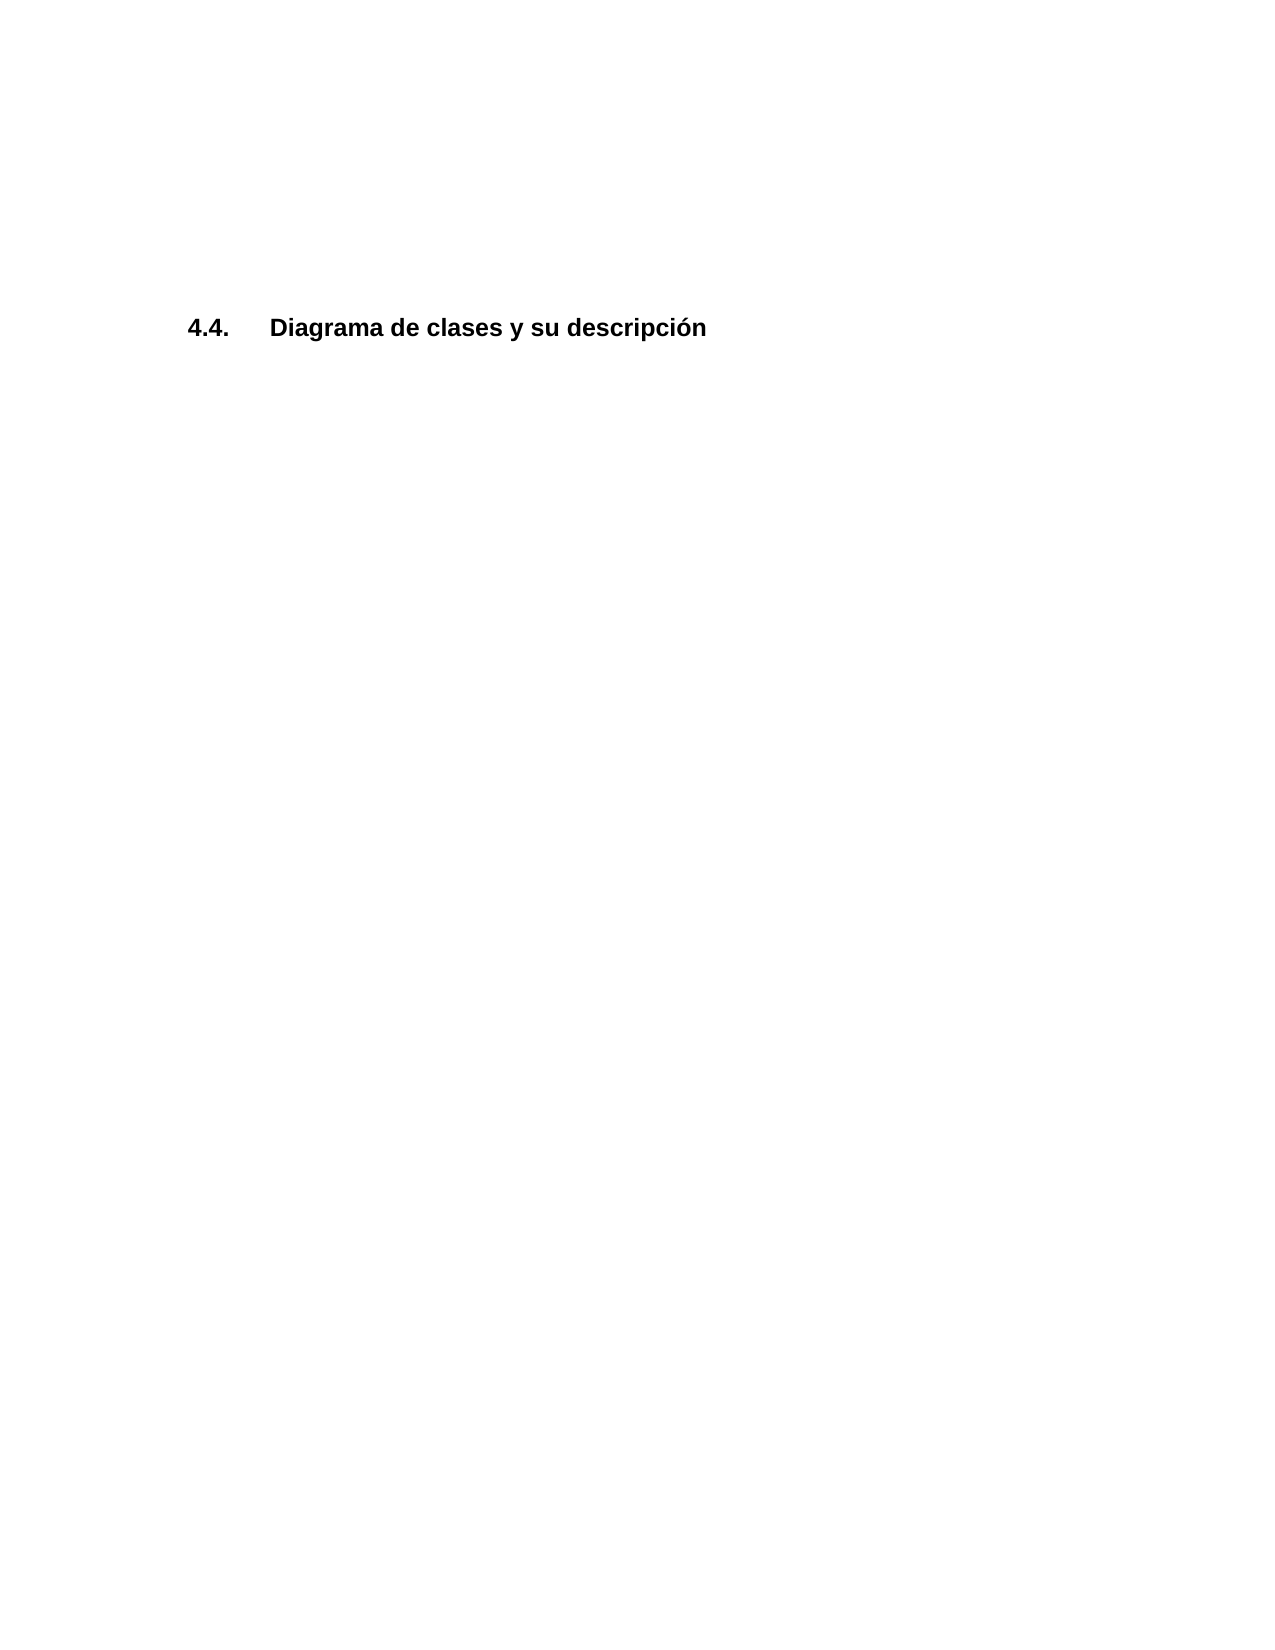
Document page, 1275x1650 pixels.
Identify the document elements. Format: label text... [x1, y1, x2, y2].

list Diagrama de clases y su descripción [188, 313, 1141, 341]
